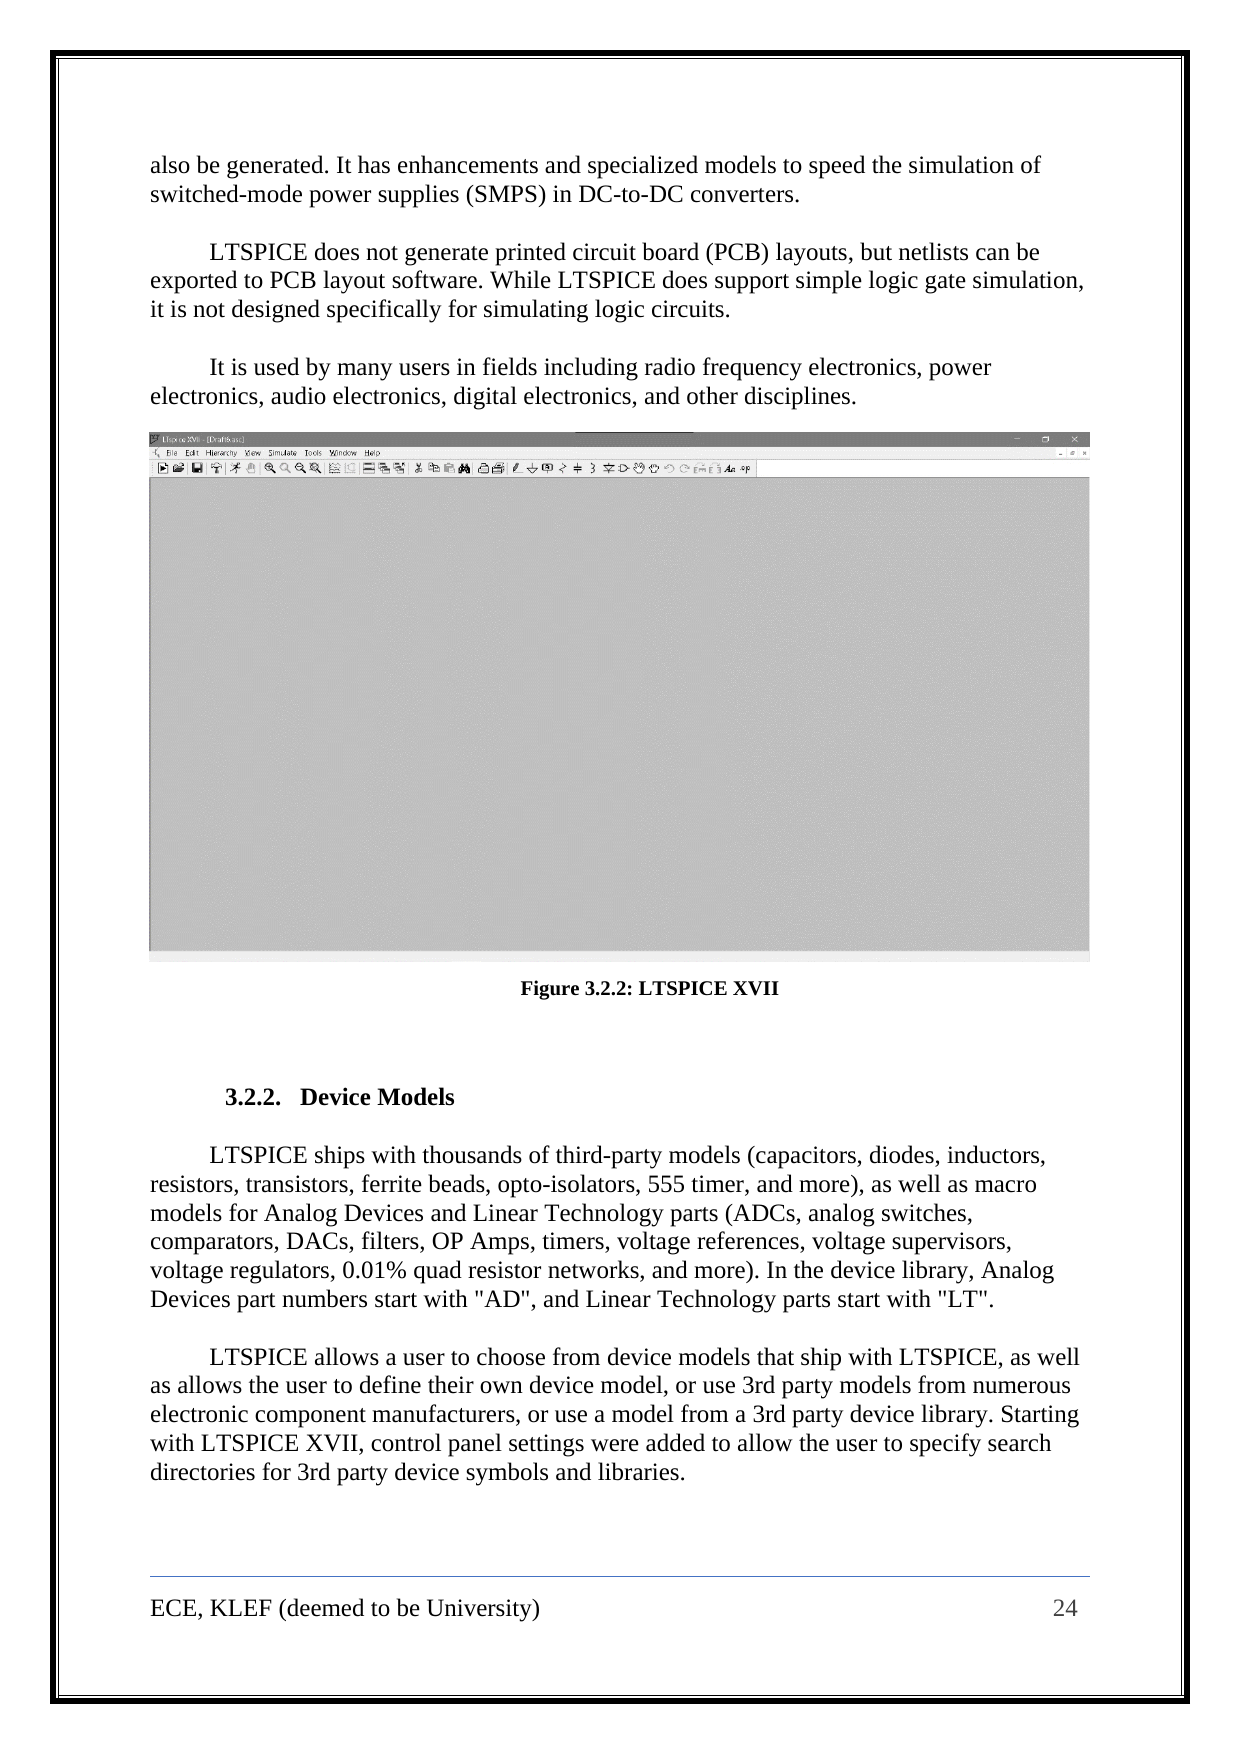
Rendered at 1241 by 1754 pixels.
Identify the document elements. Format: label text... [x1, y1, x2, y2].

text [150, 150, 1090, 207]
text Figure 3.2.2: LTSPICE XVII [150, 976, 1090, 1000]
text LTSPICE ships with thousands of third-party models (capacitors, diodes, inductors, resistors, transistors, ferrite beads, opto-isolators, 555 timer, and more), as well as macro models for Analog Devices and Linear Technology parts (ADCs, analog switches, comparators, DACs, filters, OP Amps, timers, voltage references, voltage supervisors, voltage regulators, 0.01% quad resistor networks, and more). In the device library, Analog Devices part numbers start with "AD", and Linear Technology parts start with "LT". [150, 1140, 1090, 1313]
text LTSPICE allows a user to choose from device models that ship with LTSPICE, as well as allows the user to define their own device model, or use 3rd party models from numerous electronic component manufacturers, or use a model from a 3rd party device library. Starting with LTSPICE XVII, control panel settings were added to allow the user to specify search directories for 3rd party device symbols and libraries. [150, 1342, 1090, 1486]
text It is used by many users in fields including radio frequency electronics, power electronics, audio electronics, digital electronics, and other disciplines. [150, 352, 1090, 409]
text LTSPICE does not generate printed circuit board (PCB) layouts, but netlists can be exported to PCB layout software. While LTSPICE does support simple logic gate simulation, it is not designed specifically for simulating logic circuits. [150, 237, 1090, 323]
picture [149, 432, 1090, 962]
list Device Models [225, 1082, 1090, 1111]
